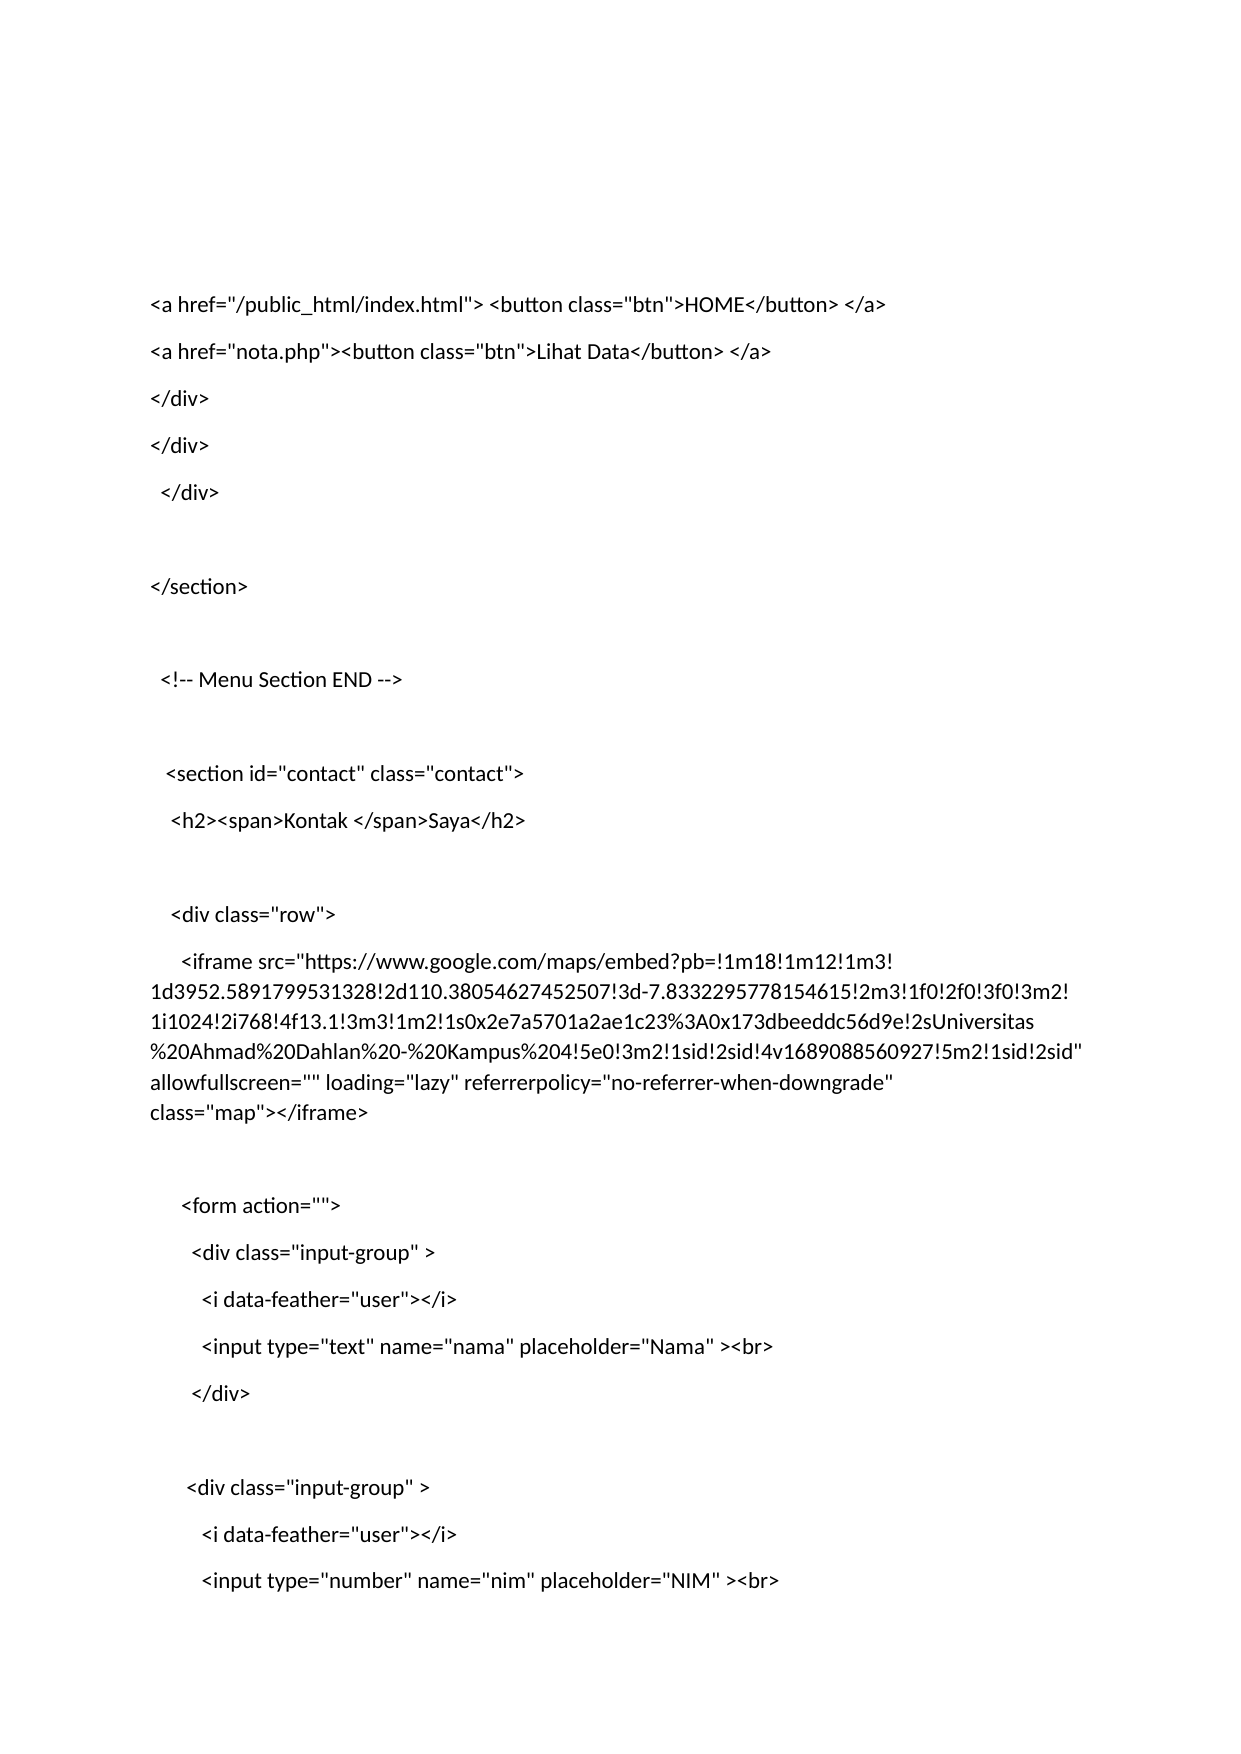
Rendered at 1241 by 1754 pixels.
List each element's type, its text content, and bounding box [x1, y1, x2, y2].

text <input type="text" name="nama" placeholder="Nama" ><br> [150, 1332, 1090, 1360]
text <a href="/public_html/index.html"> <button class="btn">HOME</button> </a> [150, 291, 1090, 319]
text </div> [150, 1379, 1090, 1407]
text </div> [150, 384, 1090, 412]
text <section id="contact" class="contact"> [150, 759, 1090, 787]
text <div class="input-group" > [150, 1473, 1090, 1501]
text <h2><span>Kontak </span>Saya</h2> [150, 806, 1090, 834]
text <input type="number" name="nim" placeholder="NIM" ><br> [150, 1567, 1090, 1595]
text <i data-feather="user"></i> [150, 1520, 1090, 1548]
text </section> [150, 572, 1090, 600]
text </div> [150, 478, 1090, 506]
text <a href="nota.php"><button class="btn">Lihat Data</button> </a> [150, 337, 1090, 366]
text <iframe src="https://www.google.com/maps/embed?pb=!1m18!1m12!1m3!1d3952.5891799531328!2d110.38054627452507!3d-7.8332295778154615!2m3!1f0!2f0!3f0!3m2!1i1024!2i768!4f13.1!3m3!1m2!1s0x2e7a5701a2ae1c23%3A0x173dbeeddc56d9e!2sUniversitas%20Ahmad%20Dahlan%20-%20Kampus%204!5e0!3m2!1sid!2sid!4v1689088560927!5m2!1sid!2sid" allowfullscreen="" loading="lazy" referrerpolicy="no-referrer-when-downgrade" class="map"></iframe> [150, 947, 1090, 1126]
text <div class="input-group" > [150, 1238, 1090, 1267]
text <i data-feather="user"></i> [150, 1285, 1090, 1313]
text <!-- Menu Section END --> [150, 666, 1090, 694]
text <div class="row"> [150, 900, 1090, 928]
text </div> [150, 431, 1090, 459]
text <form action=""> [150, 1192, 1090, 1220]
